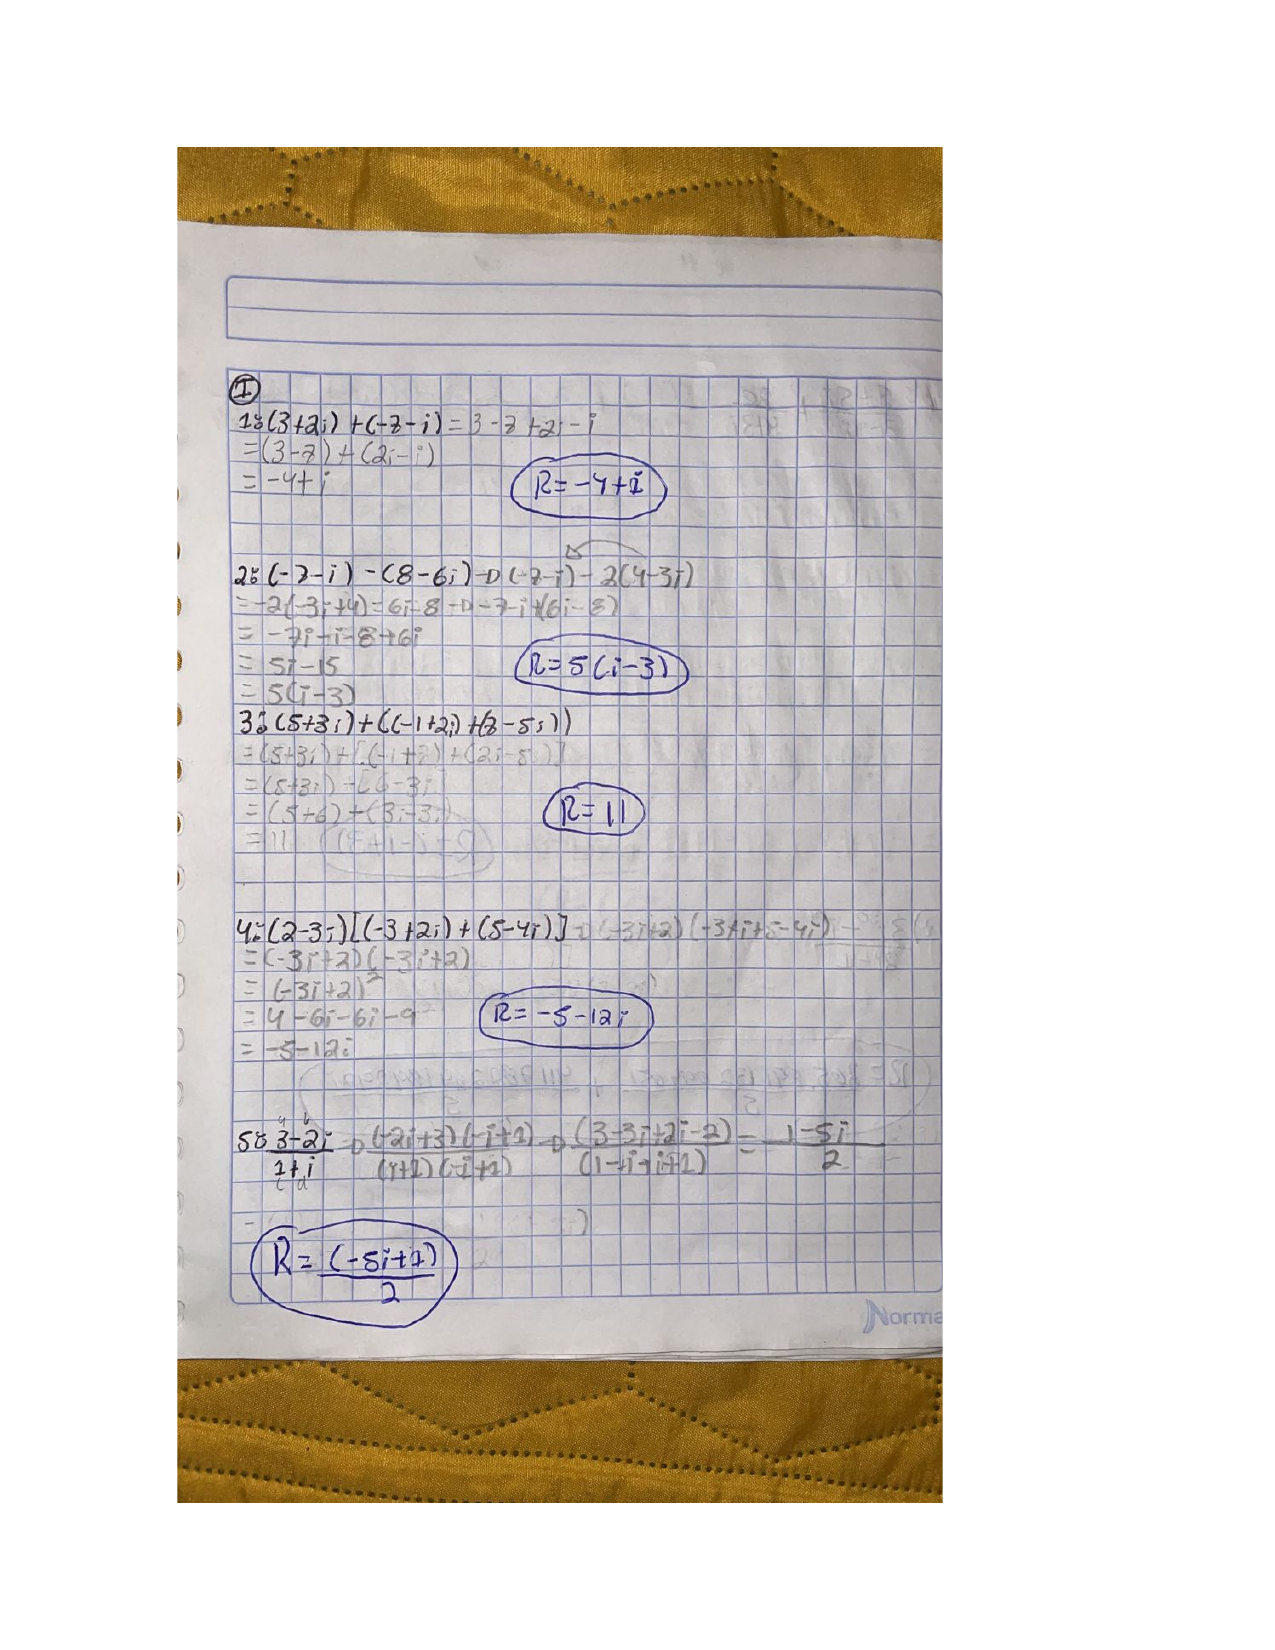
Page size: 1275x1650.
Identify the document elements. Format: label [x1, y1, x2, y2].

picture [177, 147, 943, 1503]
